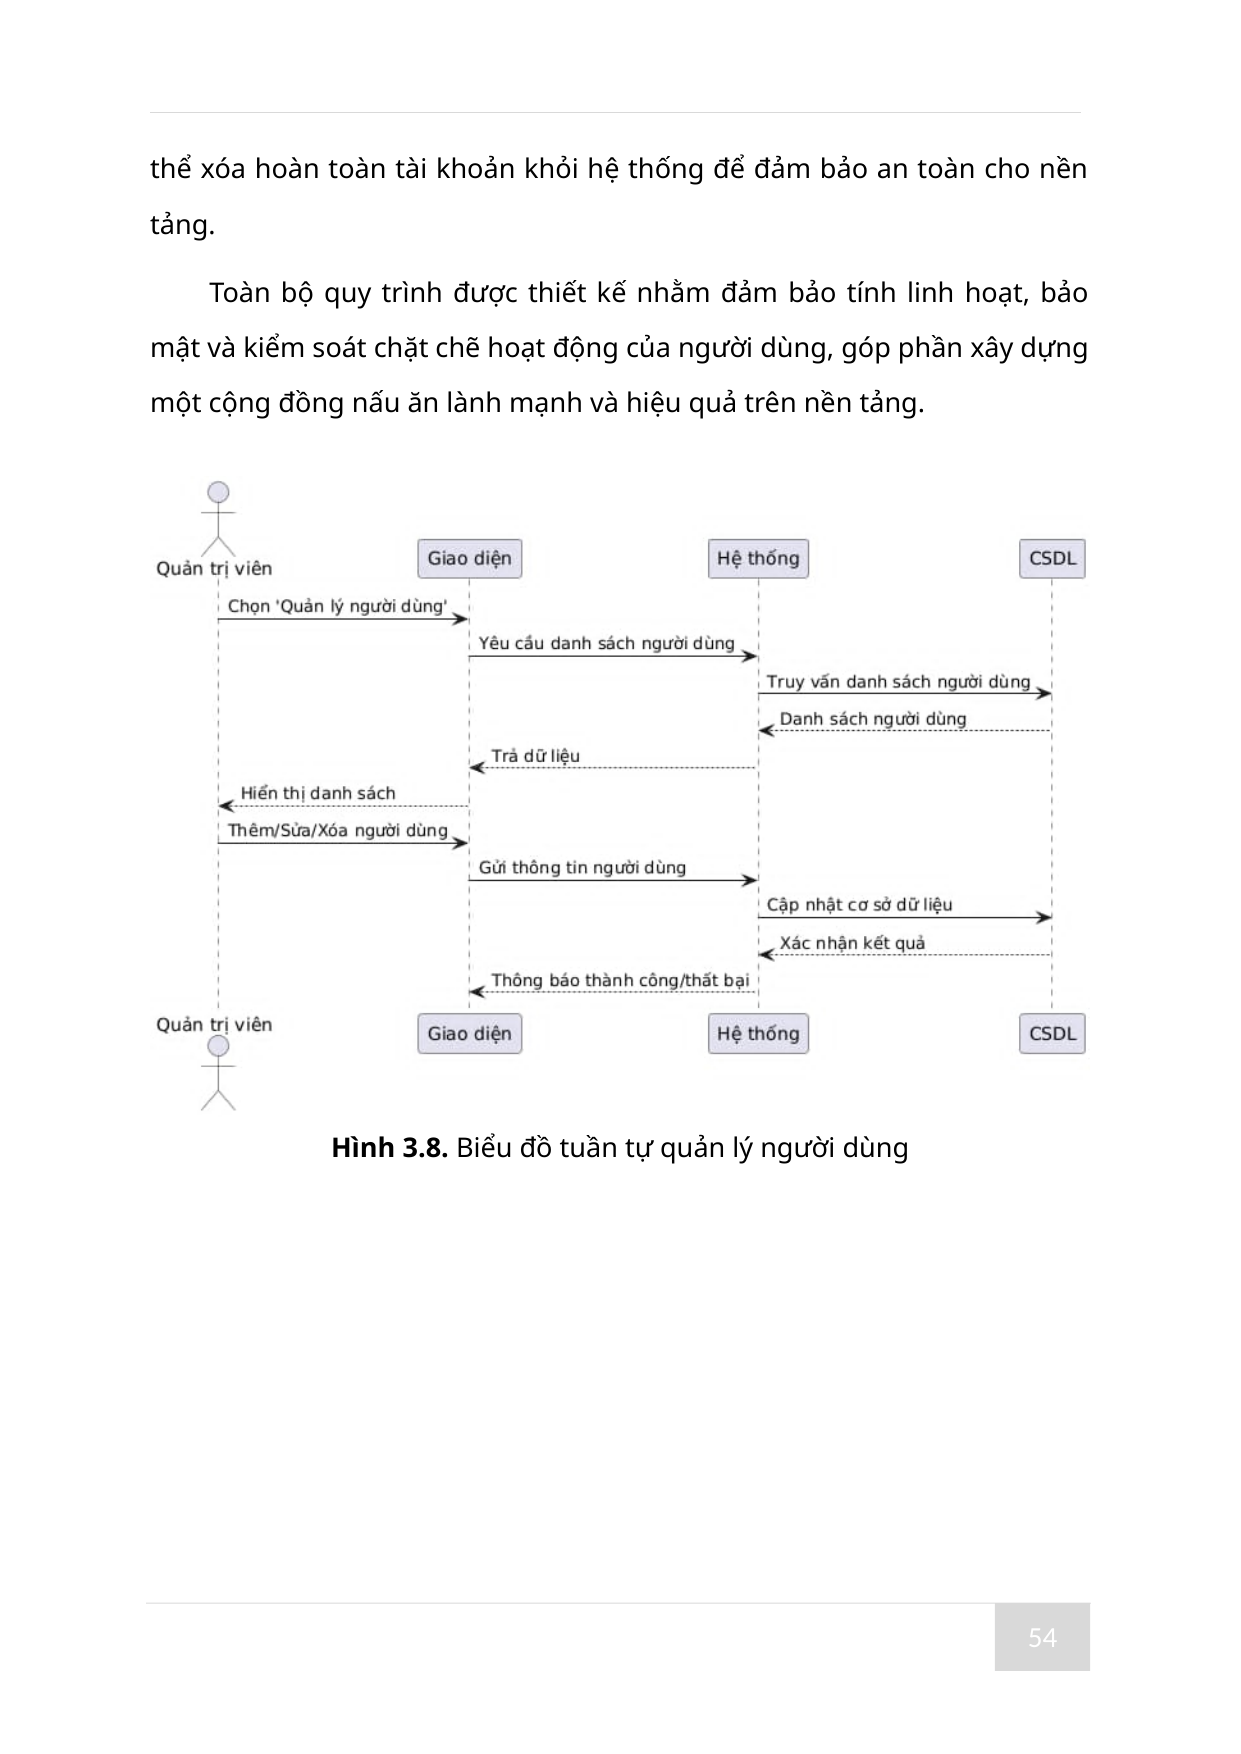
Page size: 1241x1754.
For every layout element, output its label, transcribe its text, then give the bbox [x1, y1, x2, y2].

text Toàn bộ quy trình được thiết kế nhằm đảm bảo tính linh hoạt, bảo mật và kiểm soát chặt chẽ hoạt động của người dùng, góp phần xây dựng một cộng đồng nấu ăn lành mạnh và hiệu quả trên nền tảng. [150, 273, 1090, 421]
text Hình 3.8. Biểu đồ tuần tự quản lý người dùng [150, 1129, 1090, 1166]
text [150, 150, 1090, 242]
picture [150, 476, 1091, 1117]
